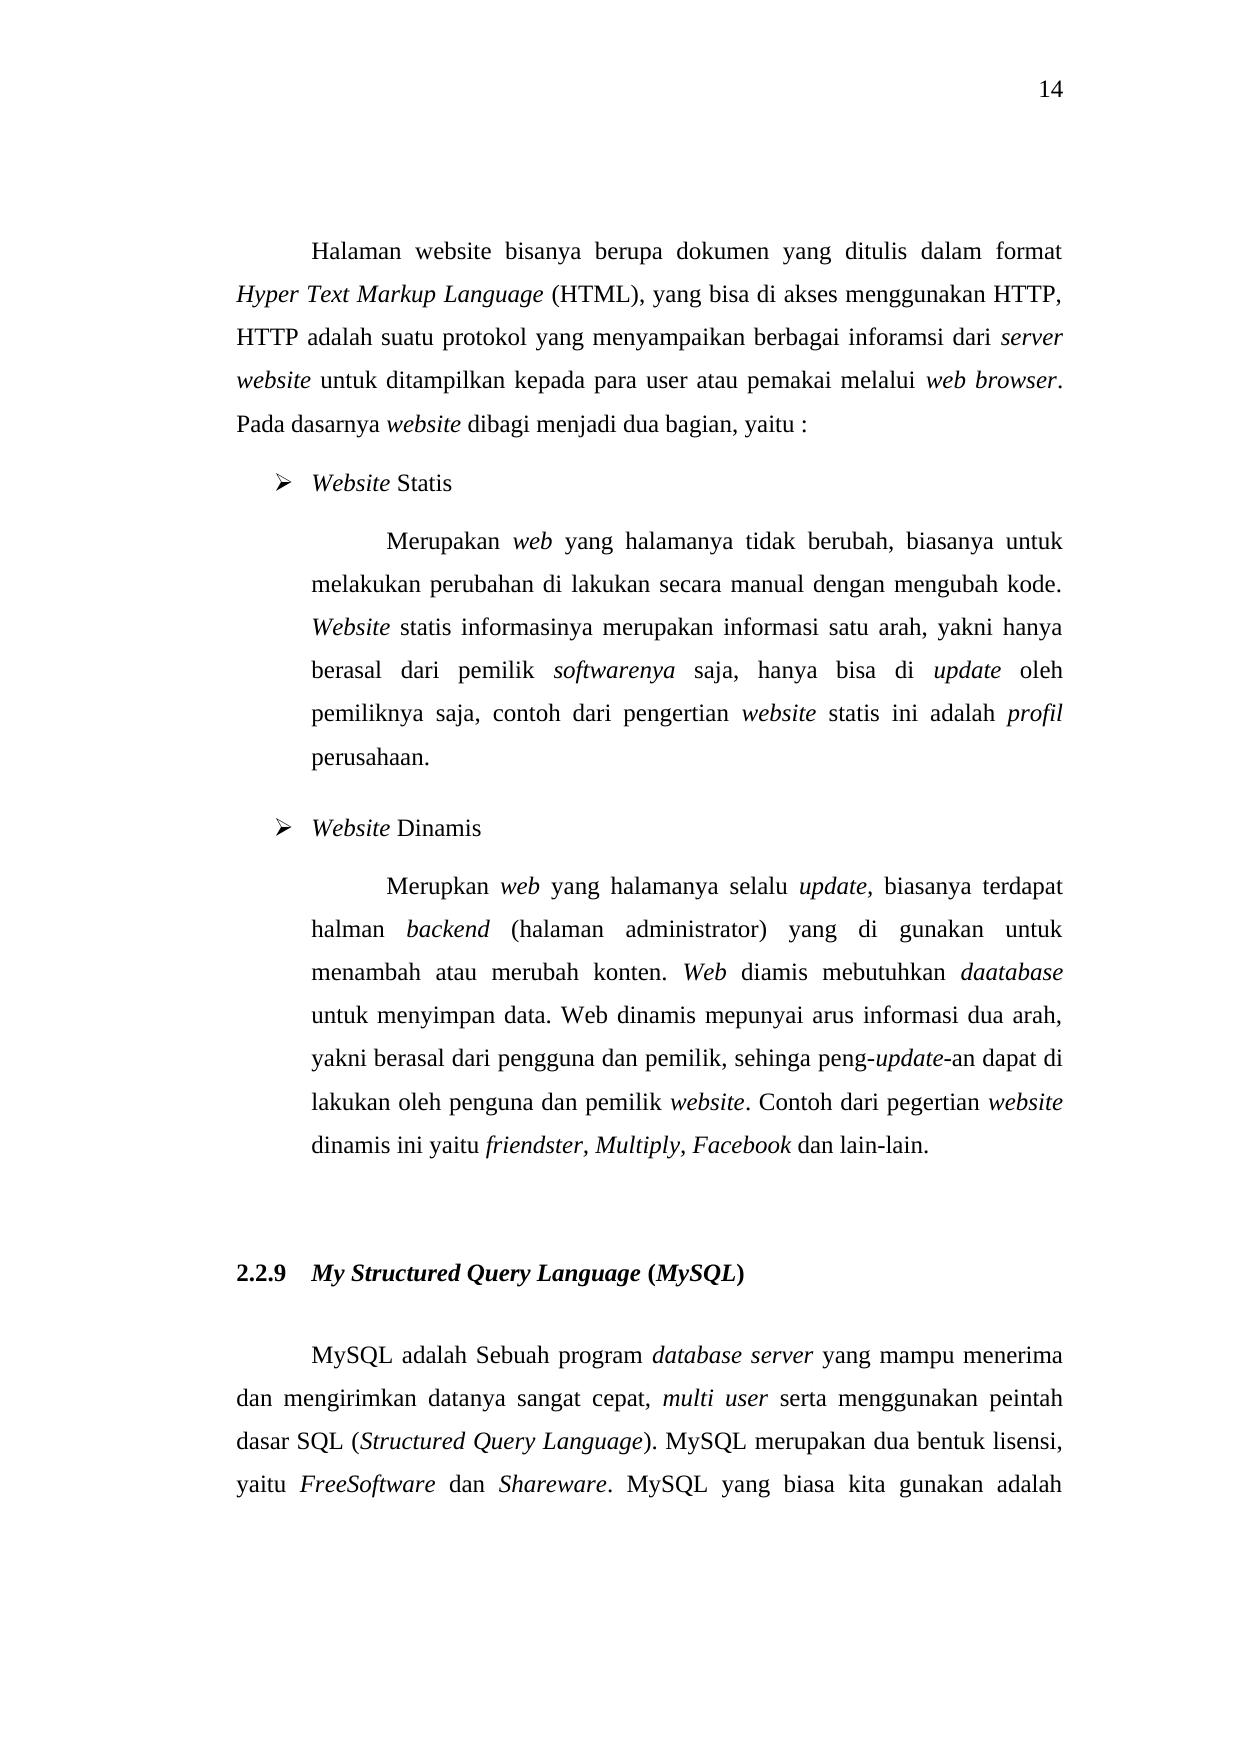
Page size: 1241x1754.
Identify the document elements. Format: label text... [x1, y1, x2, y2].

text Halaman website bisanya berupa dokumen yang ditulis dalam format Hyper Text Markup Language (HTML), yang bisa di akses menggunakan HTTP, HTTP adalah suatu protokol yang menyampaikan berbagai inforamsi dari server website untuk ditampilkan kepada para user atau pemakai melalui web browser. Pada dasarnya website dibagi menjadi dua bagian, yaitu : [236, 236, 1063, 437]
subtitle My Structured Query Language (MySQL) [236, 1258, 1063, 1286]
list Website Dinamis [274, 813, 1063, 842]
list Merupakan web yang halamanya tidak berubah, biasanya untuk melakukan perubahan di lakukan secara manual dengan mengubah kode. Website statis informasinya merupakan informasi satu arah, yakni hanya berasal dari pemilik softwarenya saja, hanya bisa di update oleh pemiliknya saja, contoh dari pengertian website statis ini adalah profil perusahaan. [311, 526, 1063, 770]
list Website Statis [274, 468, 1063, 497]
list Merupkan web yang halamanya selalu update, biasanya terdapat halman backend (halaman administrator) yang di gunakan untuk menambah atau merubah konten. Web diamis mebutuhkan daatabase untuk menyimpan data. Web dinamis mepunyai arus informasi dua arah, yakni berasal dari pengguna dan pemilik, sehinga peng-update-an dapat di lakukan oleh penguna dan pemilik website. Contoh dari pegertian website dinamis ini yaitu friendster, Multiply, Facebook dan lain-lain. [311, 871, 1063, 1158]
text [236, 1340, 1063, 1498]
